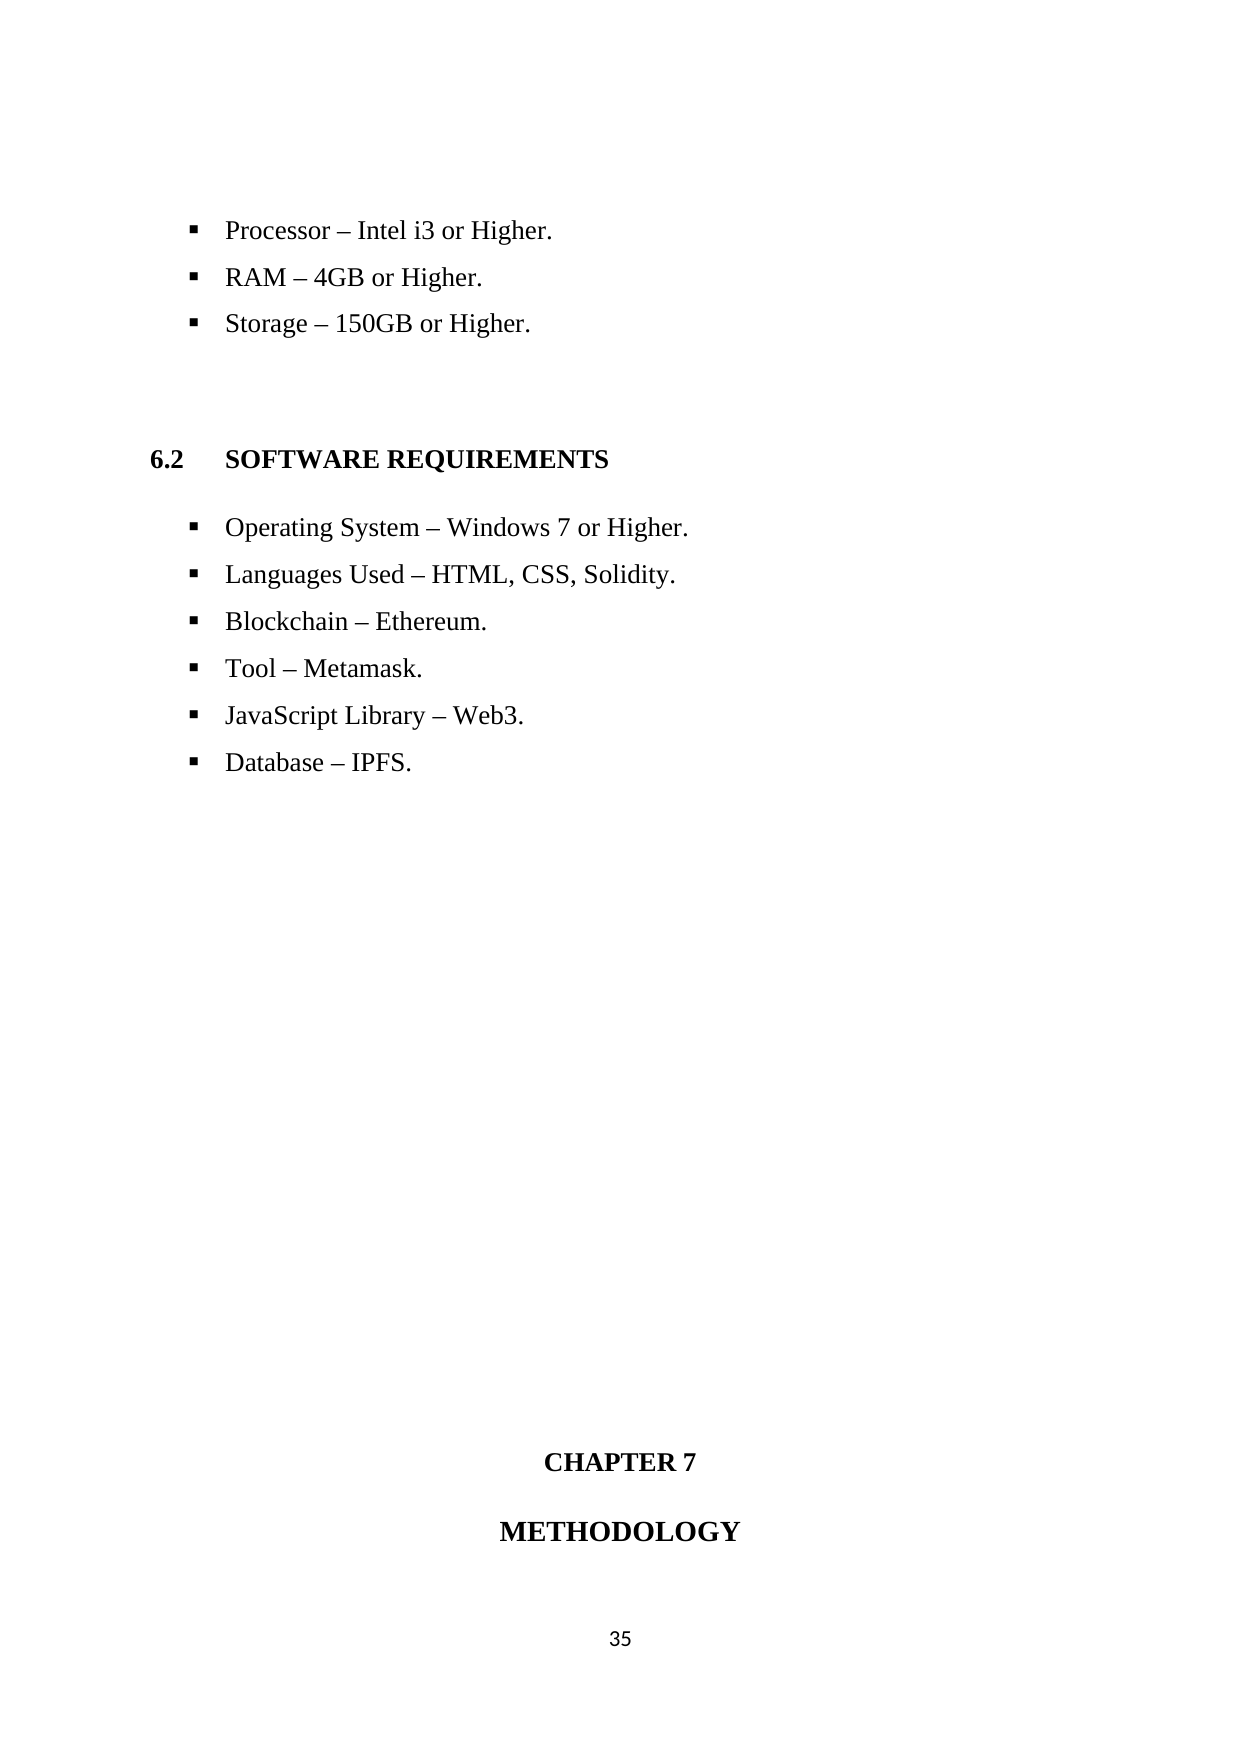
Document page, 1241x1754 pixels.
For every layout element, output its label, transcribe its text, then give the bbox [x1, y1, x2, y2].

list Processor – Intel i3 or Higher. [187, 214, 1090, 245]
list Blockchain – Ethereum. [187, 605, 1090, 636]
list RAM – 4GB or Higher. [187, 261, 1090, 292]
text METHODOLOGY [150, 1514, 1090, 1547]
text 6.2 SOFTWARE REQUIREMENTS [150, 443, 1090, 474]
list JavaScript Library – Web3. [187, 699, 1090, 730]
list Tool – Metamask. [187, 652, 1090, 683]
list Operating System – Windows 7 or Higher. [187, 511, 1090, 542]
list Database – IPFS. [187, 746, 1090, 777]
list Storage – 150GB or Higher. [187, 308, 1090, 339]
list Languages Used – HTML, CSS, Solidity. [187, 558, 1090, 589]
text CHAPTER 7 [150, 1446, 1090, 1478]
